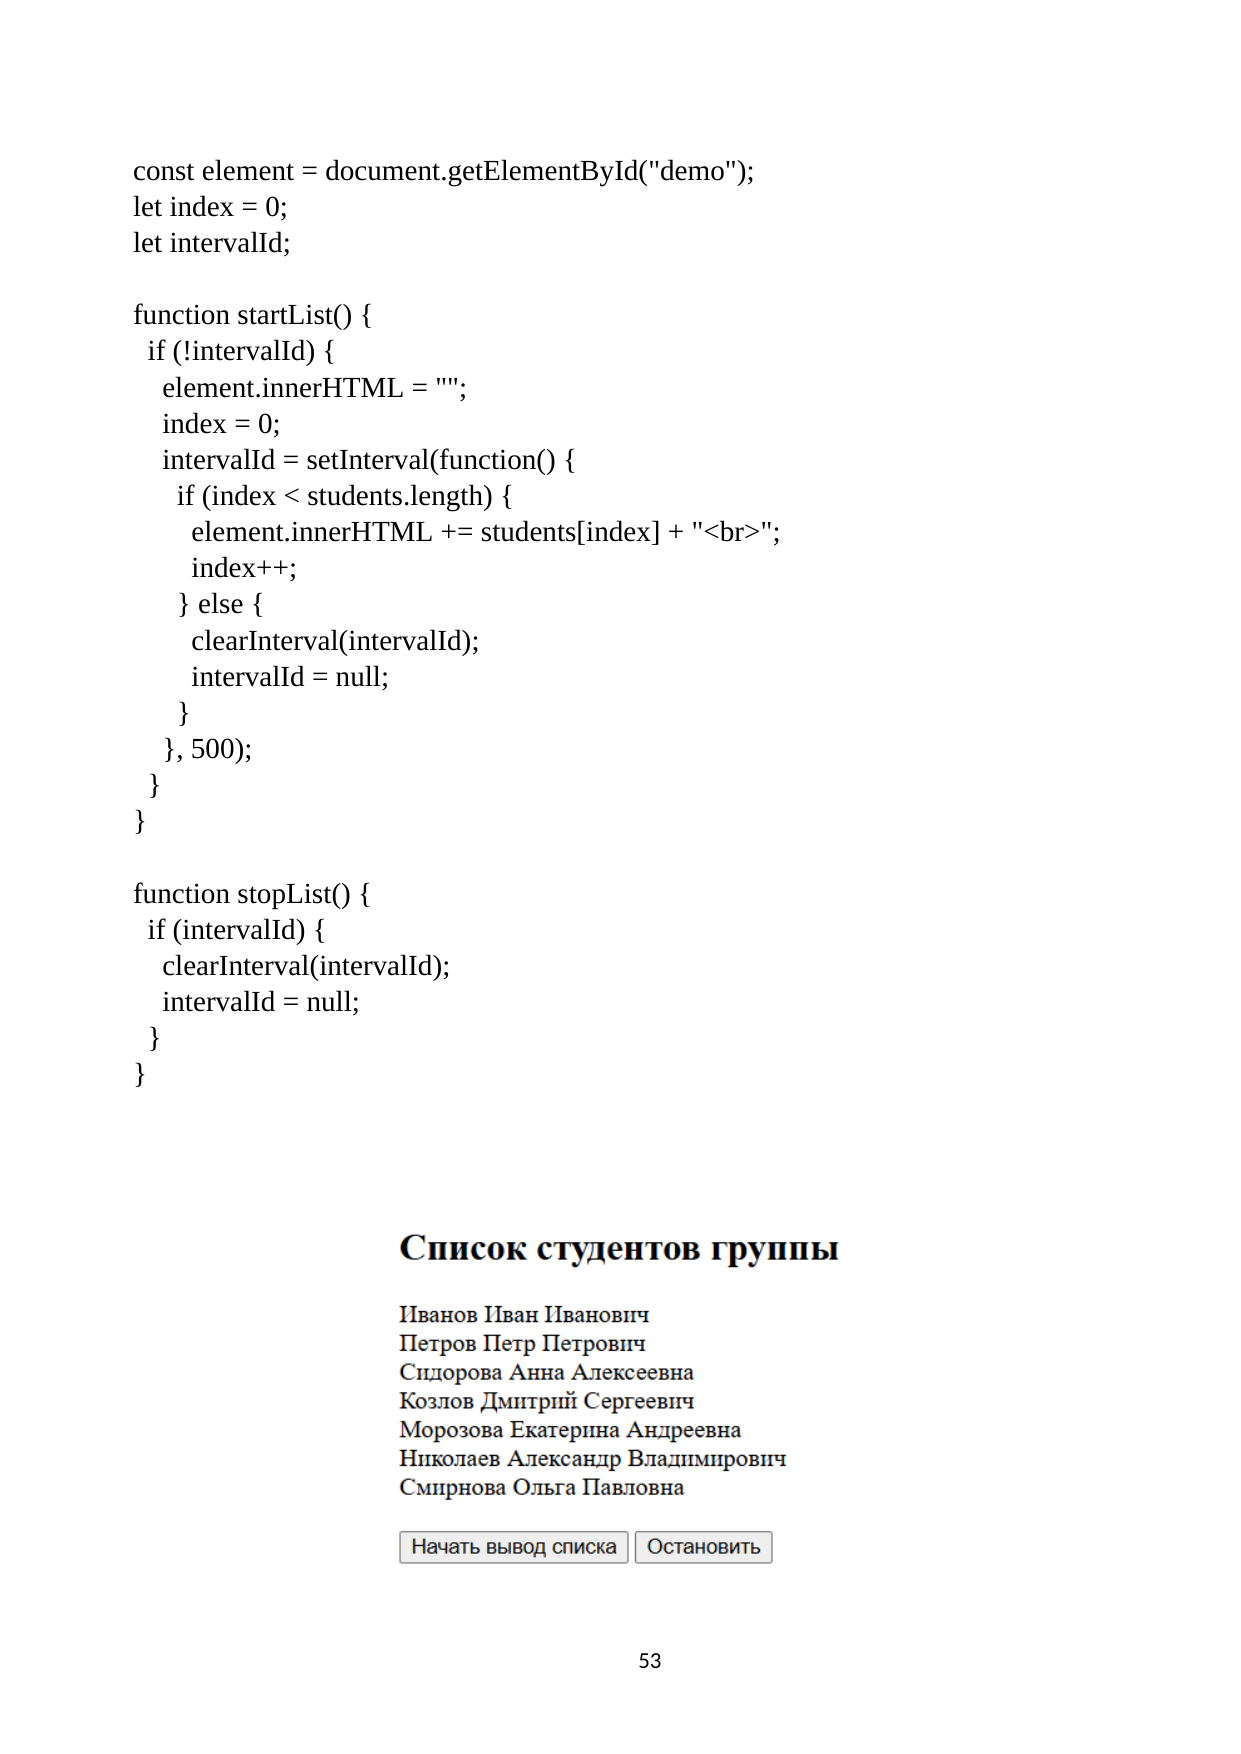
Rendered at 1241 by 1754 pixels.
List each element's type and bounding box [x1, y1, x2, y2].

picture [387, 1201, 913, 1620]
text [133, 117, 1166, 1090]
